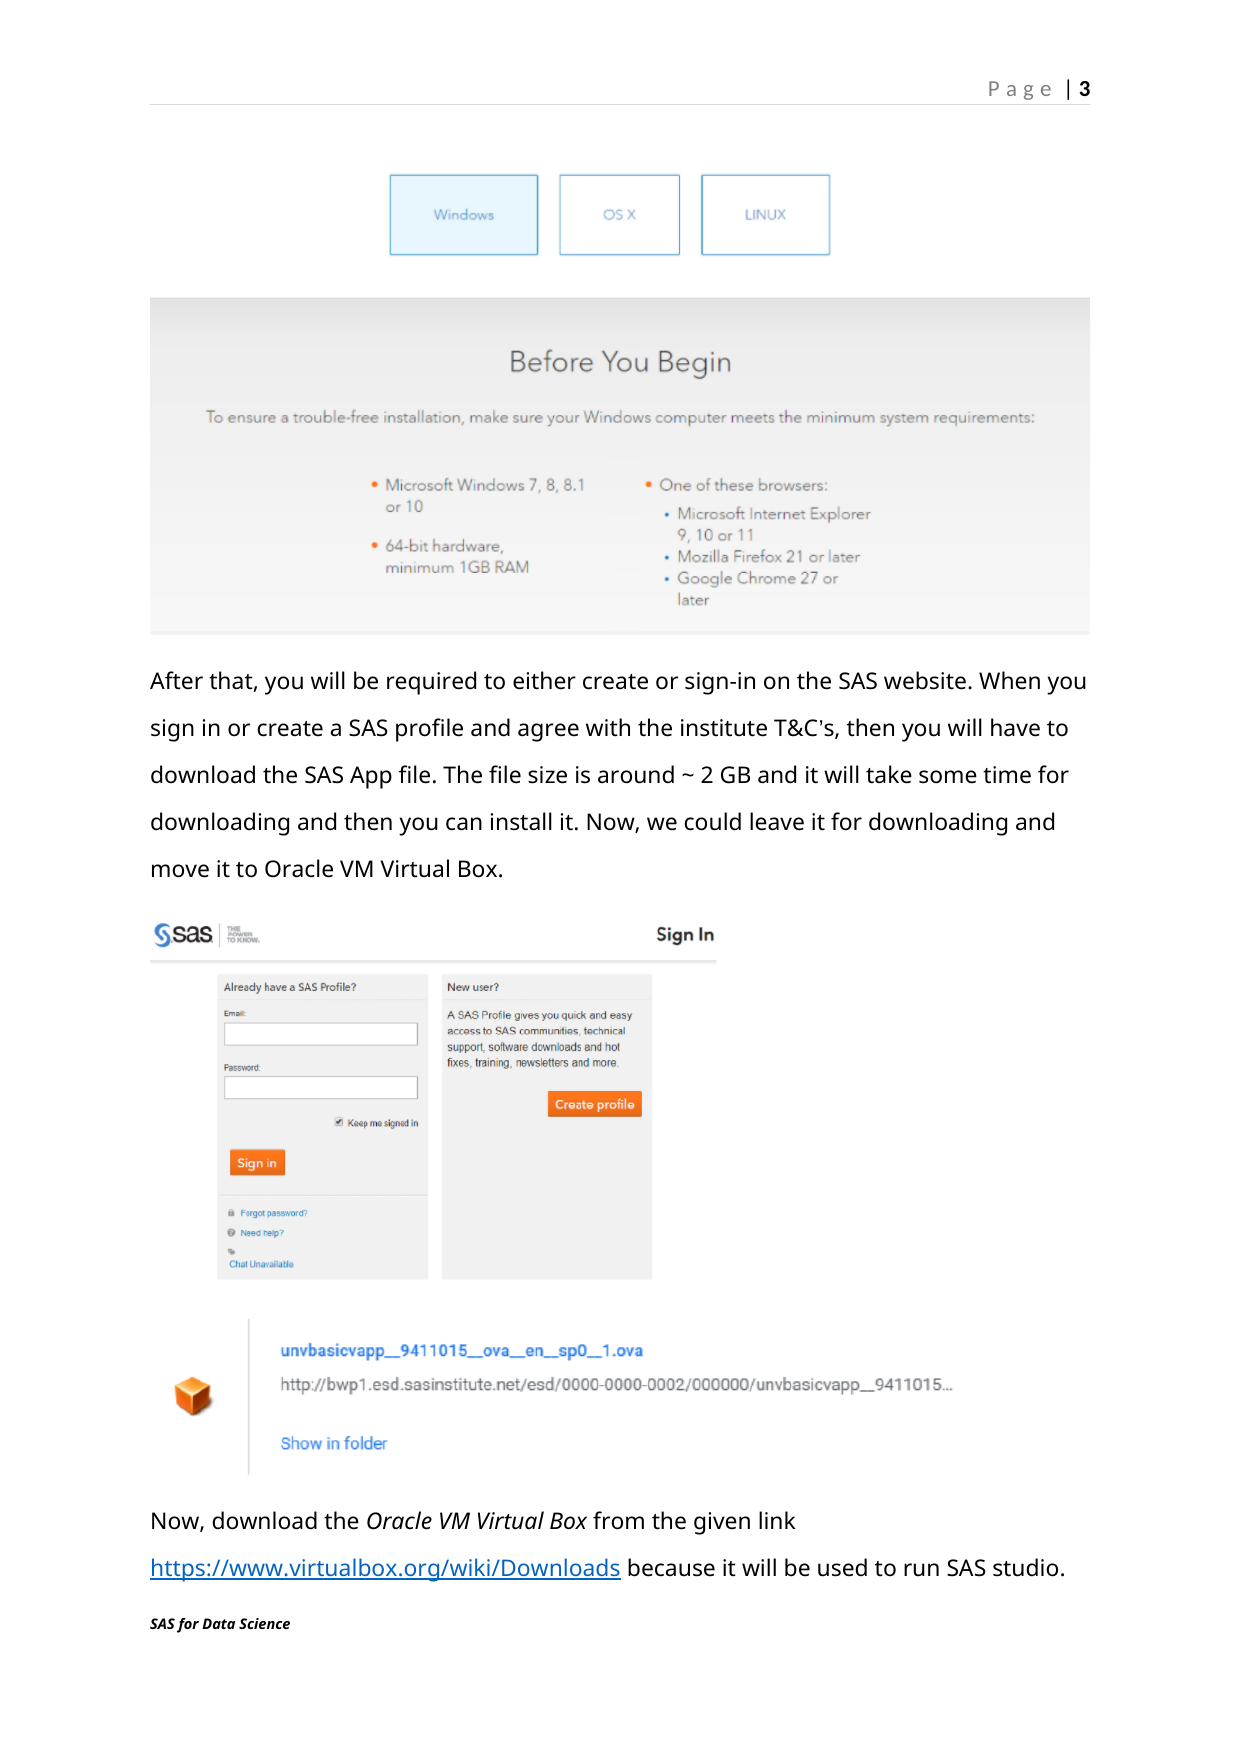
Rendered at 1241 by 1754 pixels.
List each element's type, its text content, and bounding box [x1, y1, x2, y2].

text Now, download the Oracle VM Virtual Box from the given link https://www.virtualbox.org/wiki/Downloads because it will be used to run SAS studio. [150, 1505, 1090, 1583]
picture [150, 916, 717, 1289]
picture [150, 1319, 984, 1475]
text After that, you will be required to either create or sign-in on the SAS website. When you sign in or create a SAS profile and agree with the institute T&C’s, then you will have to download the SAS App file. The file size is around ~ 2 GB and it will take some time for downloading and then you can install it. Now, we could leave it for downloading and move it to Oracle VM Virtual Box. [150, 665, 1090, 884]
picture [150, 150, 1091, 635]
